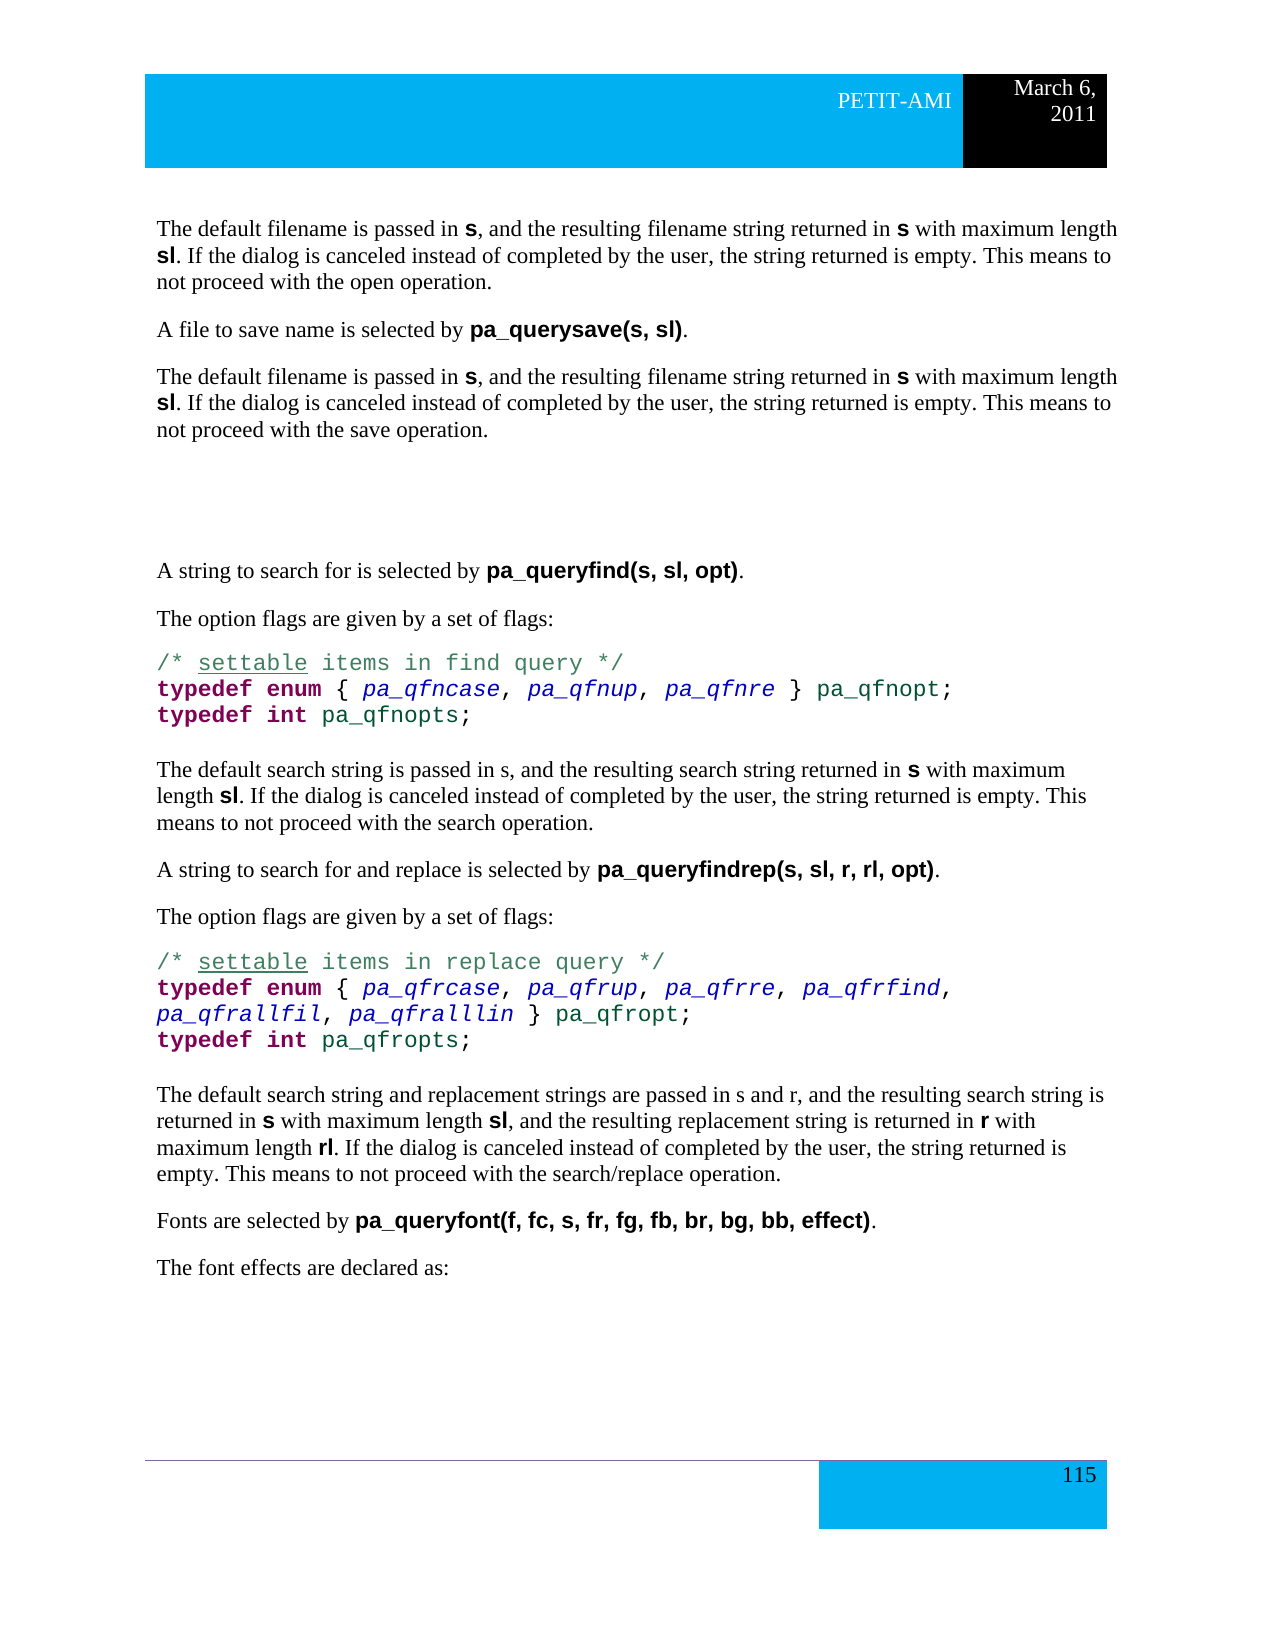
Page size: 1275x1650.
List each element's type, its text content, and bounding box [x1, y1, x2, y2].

text The default search string is passed in s, and the resulting search string returned in s with maximum length sl. If the dialog is canceled instead of completed by the user, the string returned is empty. This means to not proceed with the search operation. [156, 756, 1118, 835]
text The default filename is passed in s, and the resulting filename string returned in s with maximum length sl. If the dialog is canceled instead of completed by the user, the string returned is empty. This means to not proceed with the save operation. [156, 363, 1118, 442]
text Fonts are selected by pa_queryfont(f, fc, s, fr, fg, fb, br, bg, bb, effect). [156, 1207, 1118, 1233]
text The font effects are declared as: [156, 1254, 1118, 1281]
text The default search string and replacement strings are passed in s and r, and the resulting search string is returned in s with maximum length sl, and the resulting replacement string is returned in r with maximum length rl. If the dialog is canceled instead of completed by the user, the string returned is empty. This means to not proceed with the search/replace operation. [156, 1081, 1118, 1186]
text A string to search for and replace is selected by pa_queryfindrep(s, sl, r, rl, opt). [156, 856, 1118, 882]
text A string to search for is selected by pa_queryfind(s, sl, opt). [156, 557, 1118, 584]
text typedef int pa_qfropts; [156, 1028, 1118, 1054]
text The option flags are given by a set of flags: [156, 604, 1118, 631]
text A file to save name is selected by pa_querysave(s, sl). [156, 316, 1118, 342]
text /* settable items in find query */ [156, 652, 1118, 678]
text typedef enum { pa_qfncase, pa_qfnup, pa_qfnre } pa_qfnopt; [156, 678, 1118, 704]
text /* settable items in replace query */ [156, 951, 1118, 976]
text The option flags are given by a set of flags: [156, 903, 1118, 930]
text The default filename is passed in s, and the resulting filename string returned in s with maximum length sl. If the dialog is canceled instead of completed by the user, the string returned is empty. This means to not proceed with the open operation. [156, 215, 1118, 295]
text typedef int pa_qfnopts; [156, 704, 1118, 729]
text typedef enum { pa_qfrcase, pa_qfrup, pa_qfrre, pa_qfrfind, pa_qfrallfil, pa_qfralllin } pa_qfropt; [156, 976, 1118, 1028]
